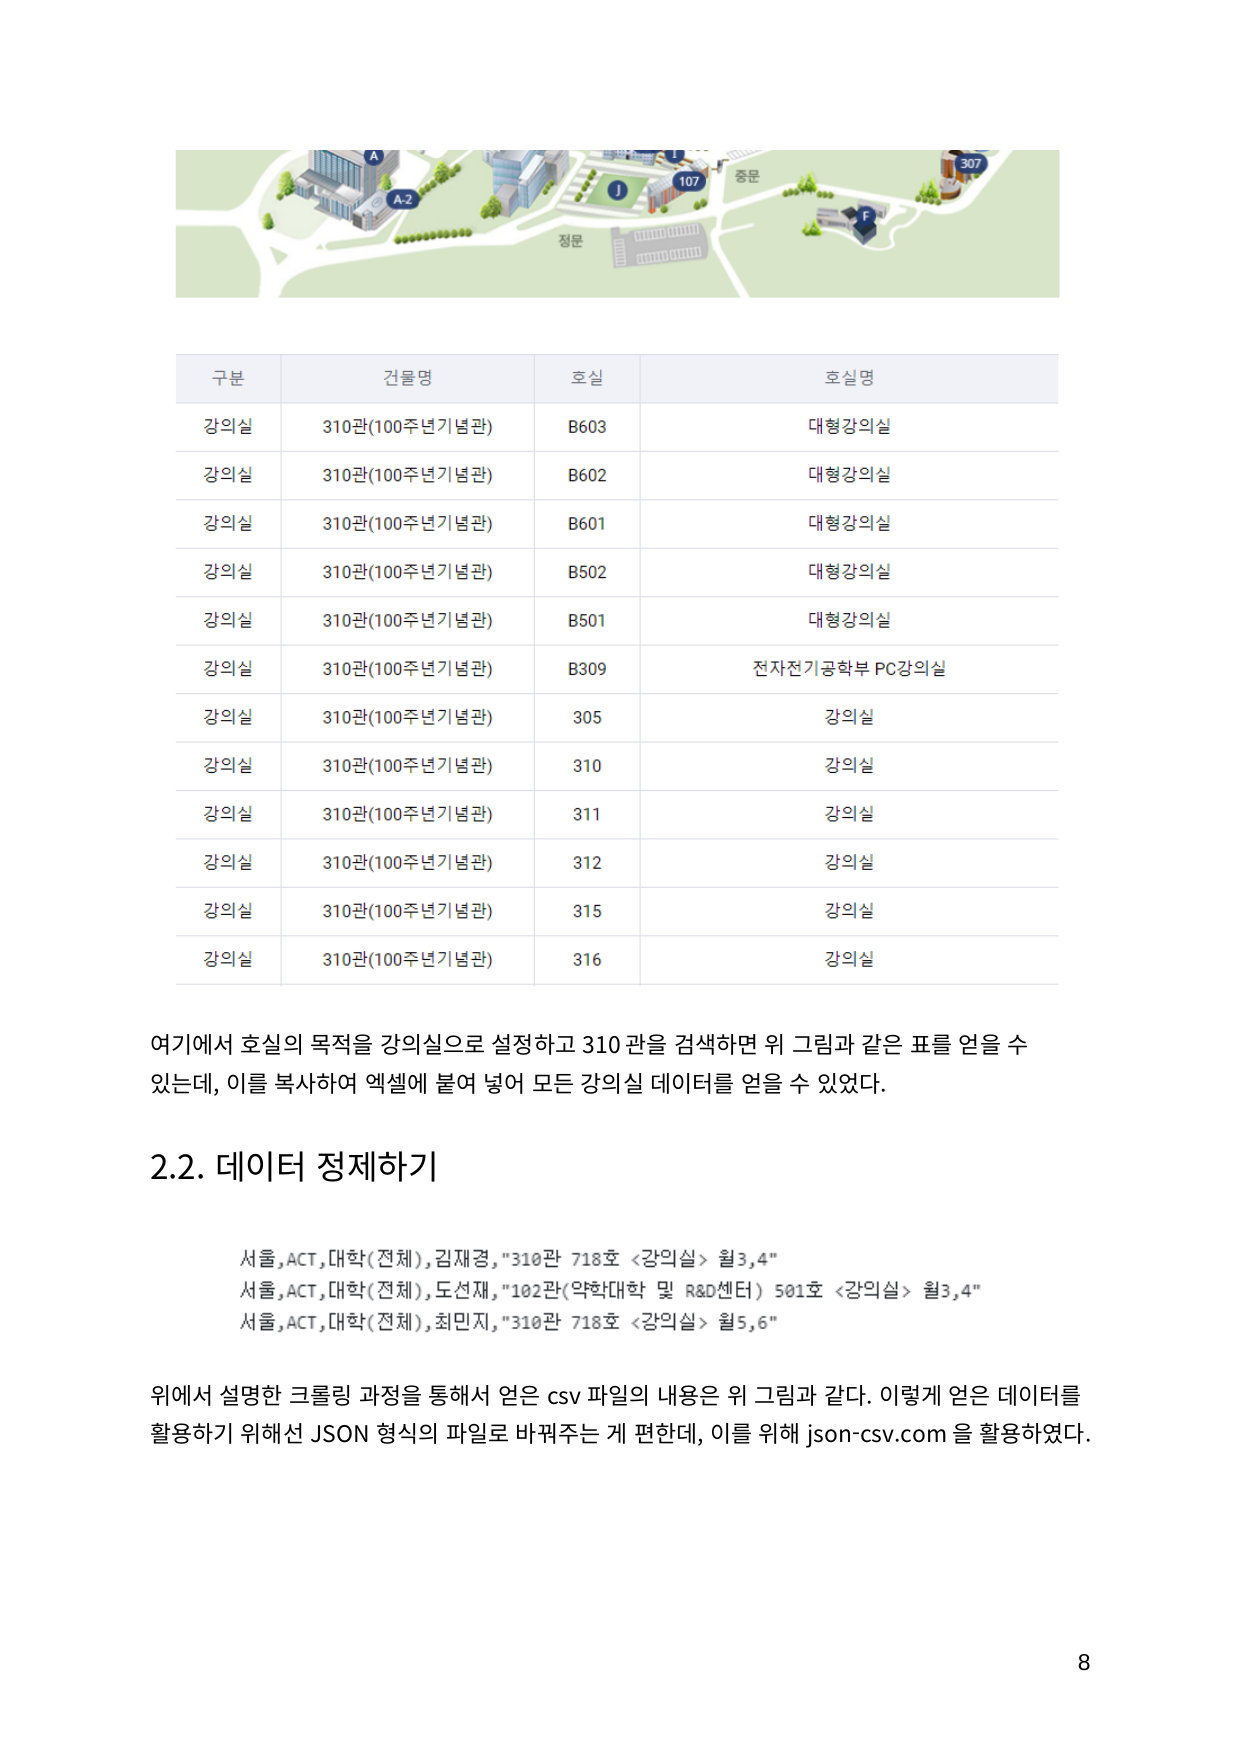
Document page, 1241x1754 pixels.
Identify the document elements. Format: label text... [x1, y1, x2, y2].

text 여기에서 호실의 목적을 강의실으로 설정하고 310관을 검색하면 위 그림과 같은 표를 얻을 수 있는데, 이를 복사하여 엑셀에 붙여 넣어 모든 강의실 데이터를 얻을 수 있었다. [150, 1027, 1090, 1099]
picture [150, 150, 1091, 986]
text 위에서 설명한 크롤링 과정을 통해서 얻은 csv 파일의 내용은 위 그림과 같다. 이렇게 얻은 데이터를 활용하기 위해선 JSON 형식의 파일로 바꿔주는 게 편한데, 이를 위해 json-csv.com을 활용하였다. [150, 1378, 1090, 1449]
subtitle 2.2. 데이터 정제하기 [150, 1141, 1090, 1189]
picture [236, 1247, 1004, 1337]
